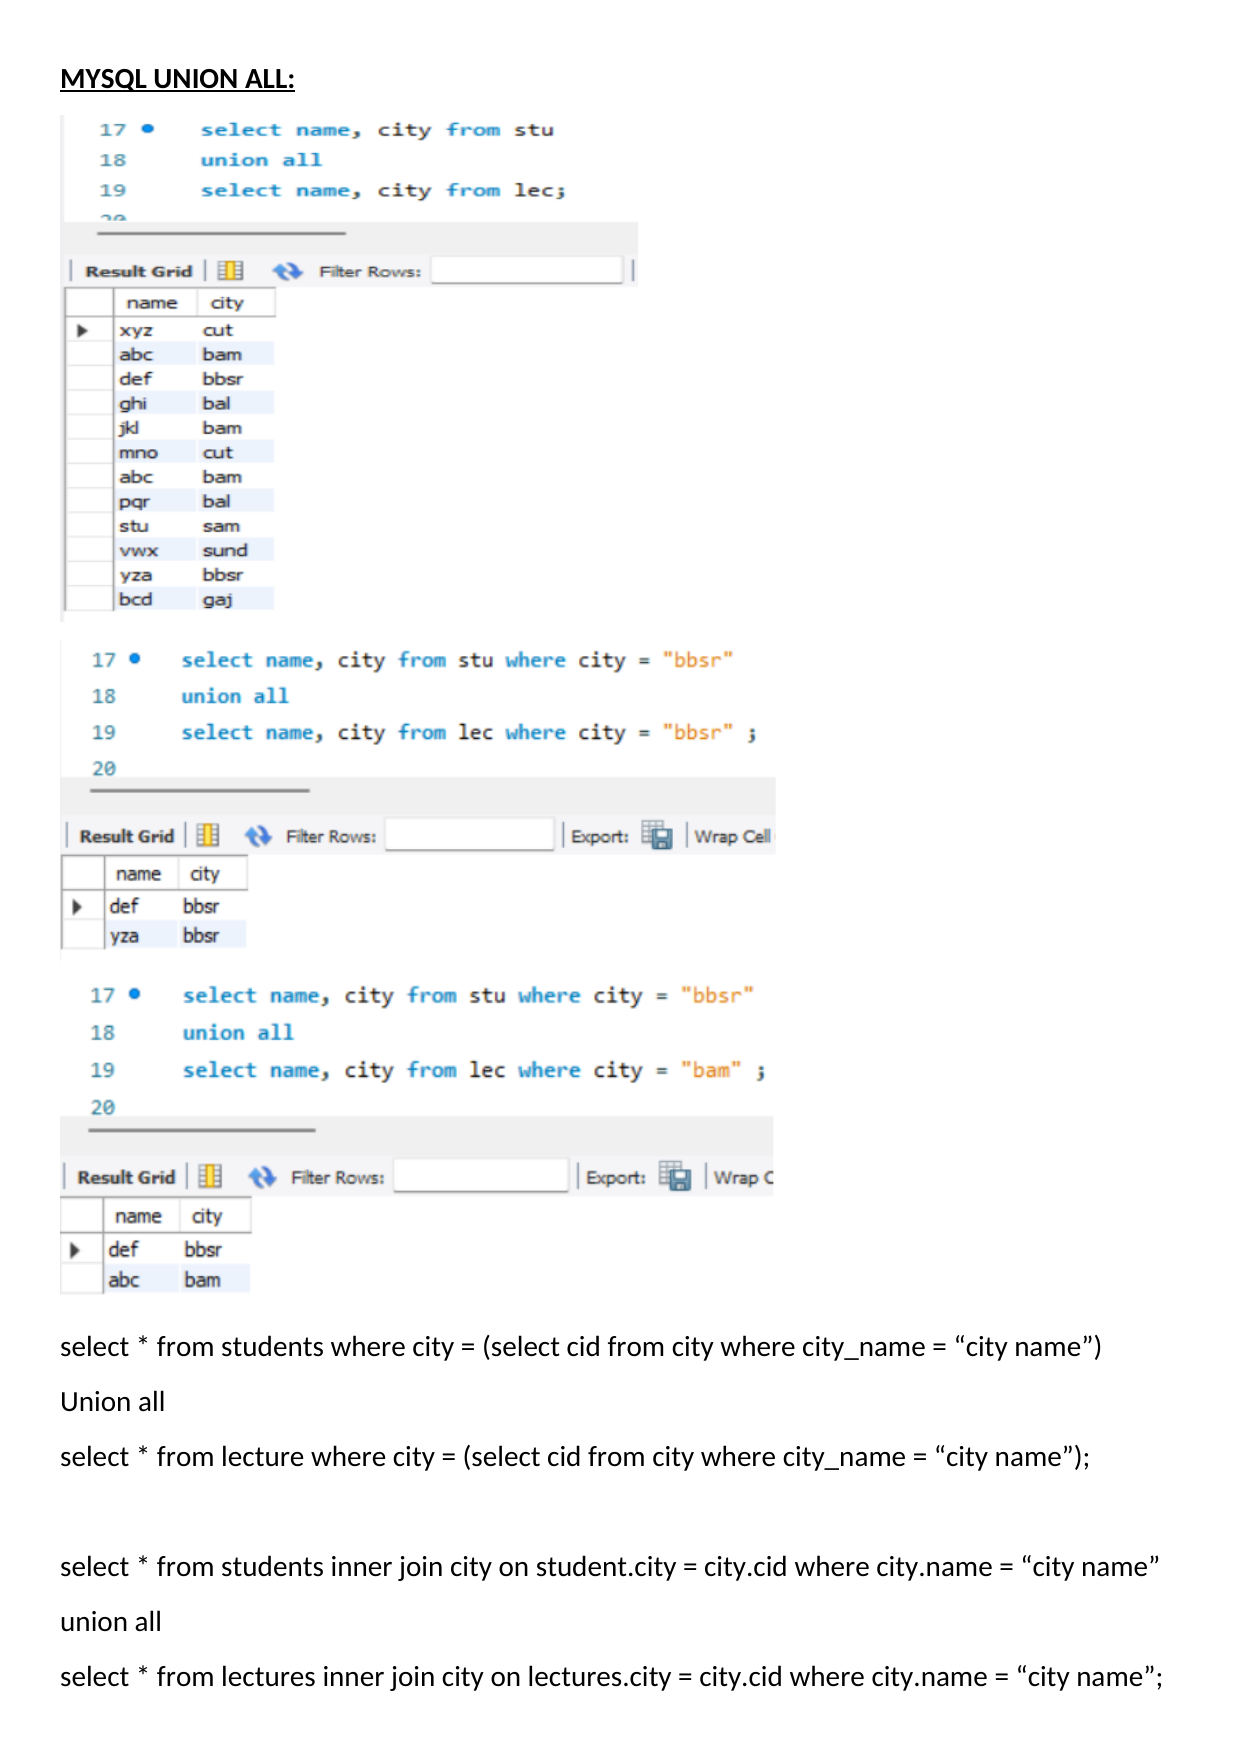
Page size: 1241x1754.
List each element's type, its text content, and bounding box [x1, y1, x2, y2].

text Union all [60, 1383, 1180, 1418]
picture [60, 640, 776, 961]
text select * from students where city = (select cid from city where city_name = “city name”) [60, 1328, 1180, 1363]
text MYSQL UNION ALL: [60, 60, 1180, 96]
picture [60, 115, 639, 622]
text union all [60, 1603, 1180, 1639]
picture [60, 979, 774, 1309]
text select * from lectures inner join city on lectures.city = city.cid where city.name = “city name”; [60, 1658, 1180, 1694]
text select * from lecture where city = (select cid from city where city_name = “city name”); [60, 1438, 1180, 1473]
text select * from students inner join city on student.city = city.cid where city.name = “city name” [60, 1548, 1180, 1584]
